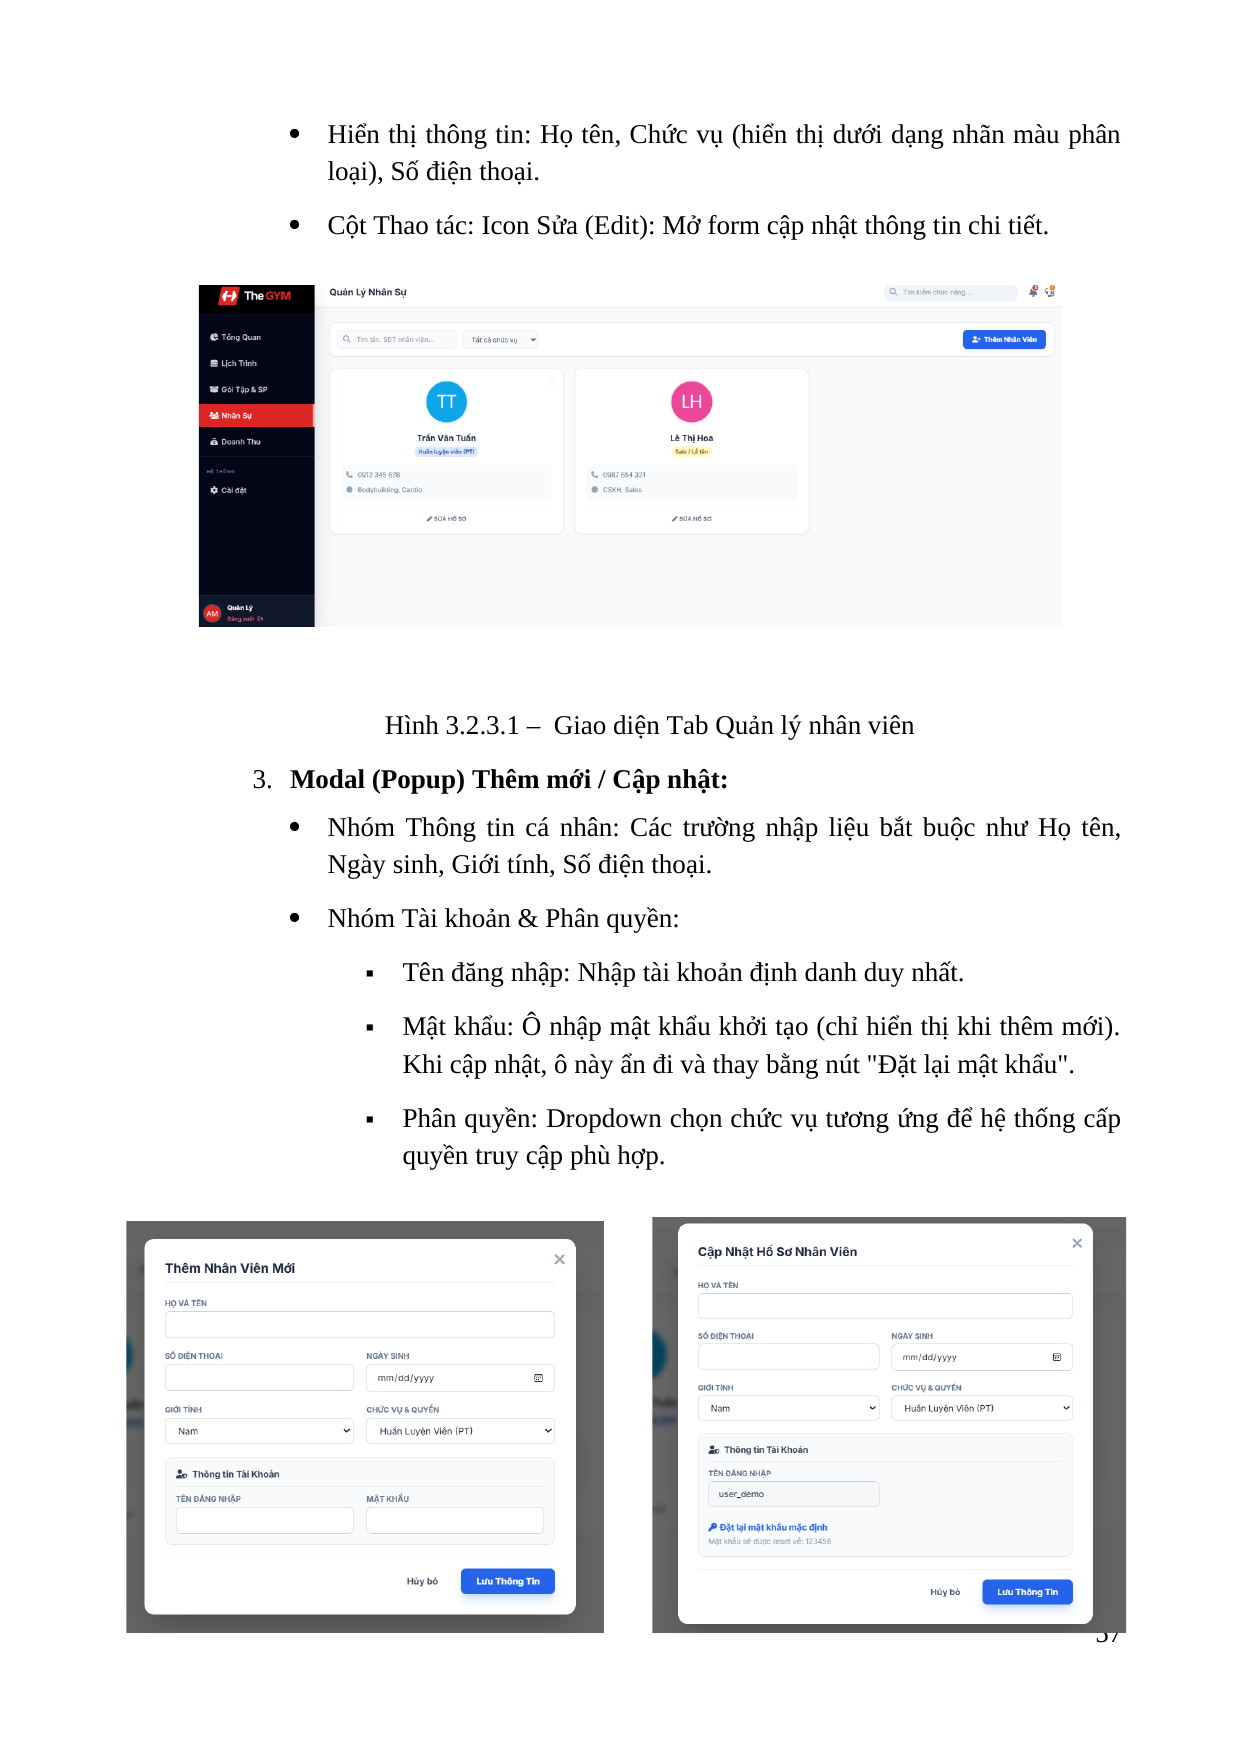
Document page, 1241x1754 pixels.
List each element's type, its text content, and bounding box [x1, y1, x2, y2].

list Cột Thao tác: Icon Sửa (Edit): Mở form cập nhật thông tin chi tiết. [290, 209, 1122, 241]
picture [198, 285, 1063, 627]
list Nhóm Thông tin cá nhân: Các trường nhập liệu bắt buộc như Họ tên, Ngày sinh, Giới tính, Số điện thoại. [290, 811, 1122, 879]
picture [652, 1217, 1127, 1633]
text Hình 3.2.3.1 – Giao diện Tab Quản lý nhân viên [177, 709, 1122, 740]
list Nhóm Tài khoản & Phân quyền: [290, 902, 1122, 934]
list Tên đăng nhập: Nhập tài khoản định danh duy nhất. [365, 957, 1122, 988]
list Modal (Popup) Thêm mới / Cập nhật: [252, 763, 1122, 794]
list Phân quyền: Dropdown chọn chức vụ tương ứng để hệ thống cấp quyền truy cập phù hợp. [365, 1102, 1122, 1170]
list Hiển thị thông tin: Họ tên, Chức vụ (hiển thị dưới dạng nhãn màu phân loại), Số điện thoại. [290, 118, 1122, 187]
picture [126, 1221, 604, 1633]
list Mật khẩu: Ô nhập mật khẩu khởi tạo (chỉ hiển thị khi thêm mới). Khi cập nhật, ô này ẩn đi và thay bằng nút "Đặt lại mật khẩu". [365, 1011, 1122, 1079]
